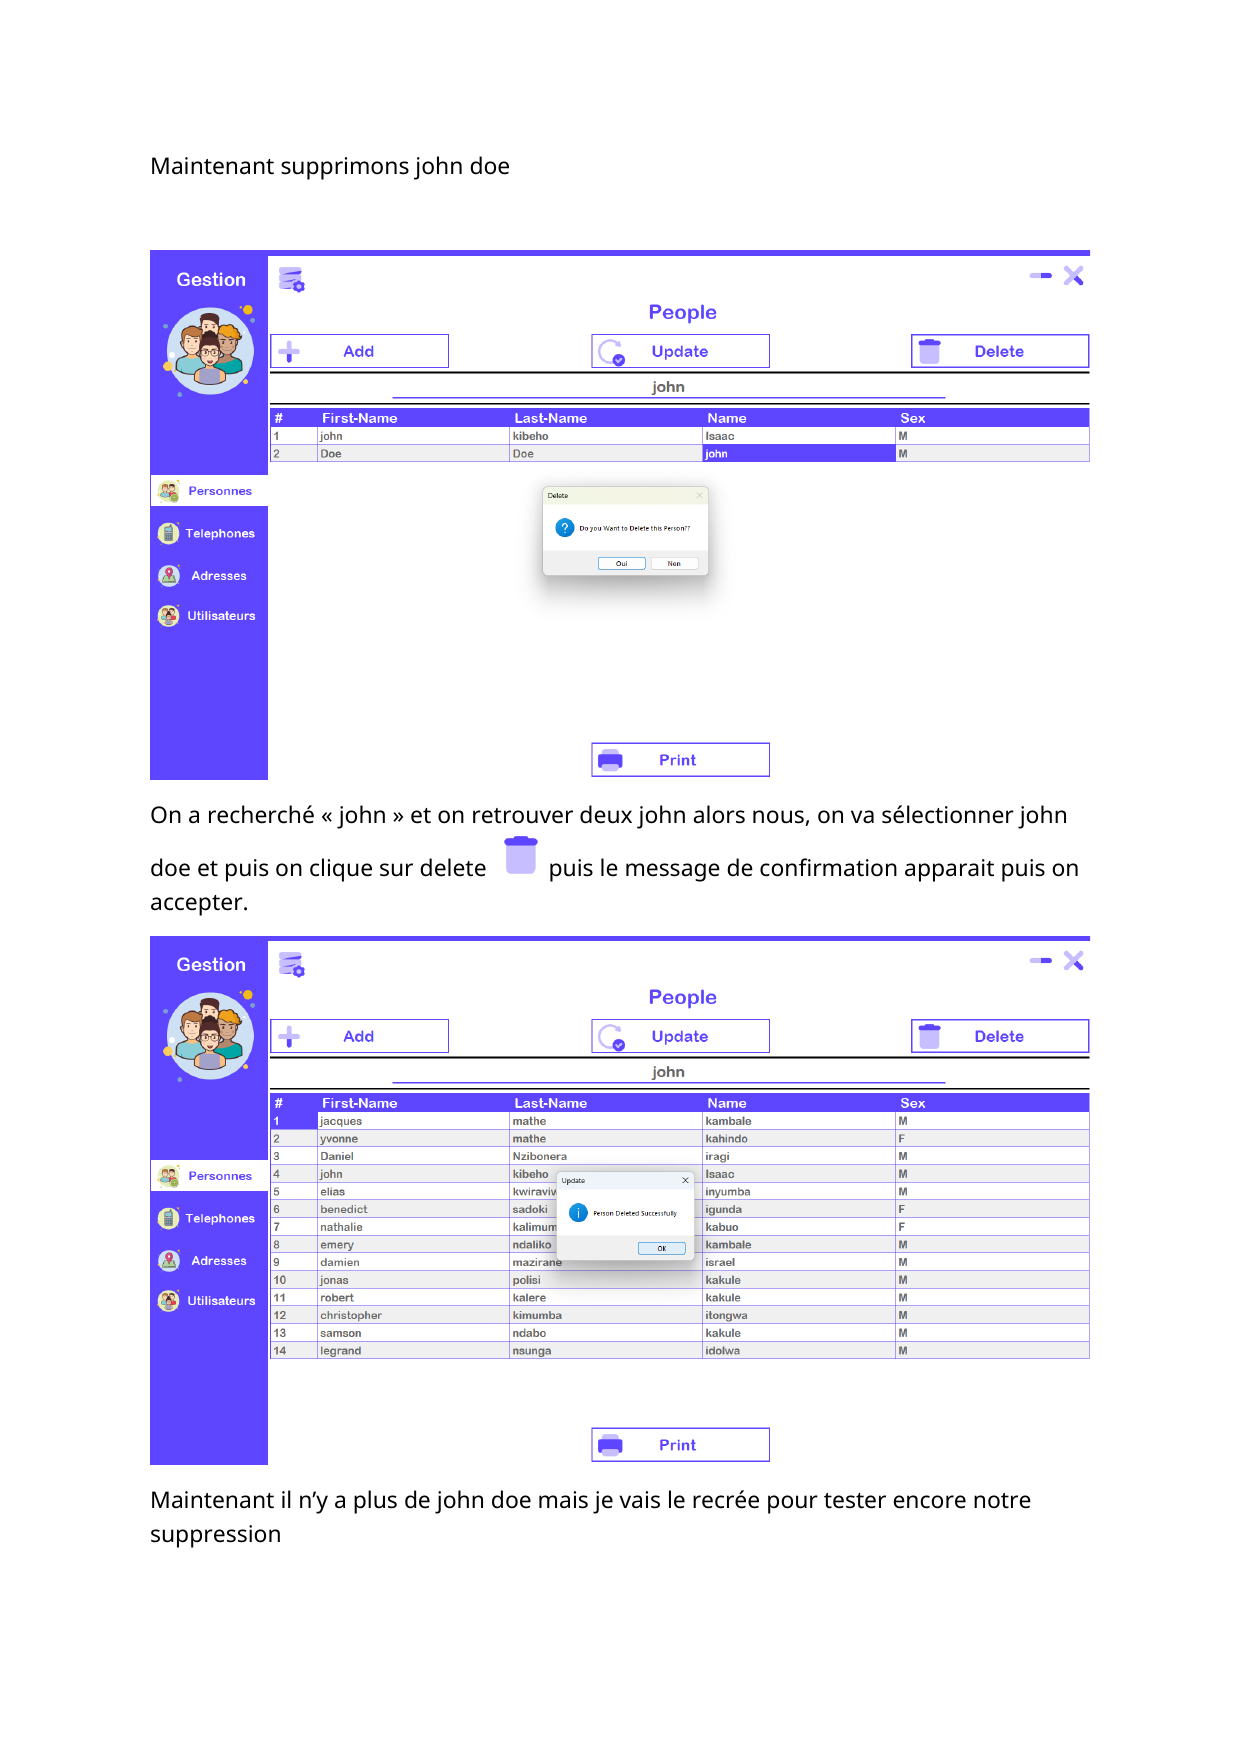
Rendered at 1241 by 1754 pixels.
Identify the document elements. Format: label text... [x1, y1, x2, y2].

text On a recherché « john » et on retrouver deux john alors nous, on va sélectionner john doe et puis on clique sur delete puis le message de confirmation apparait puis on accepter. [150, 799, 1090, 917]
picture [150, 936, 1091, 1465]
text Maintenant supprimons john doe [150, 150, 1090, 181]
picture [150, 250, 1091, 780]
text Maintenant il n’y a plus de john doe mais je vais le recrée pour tester encore notre suppression [150, 1484, 1090, 1549]
picture [498, 832, 543, 877]
